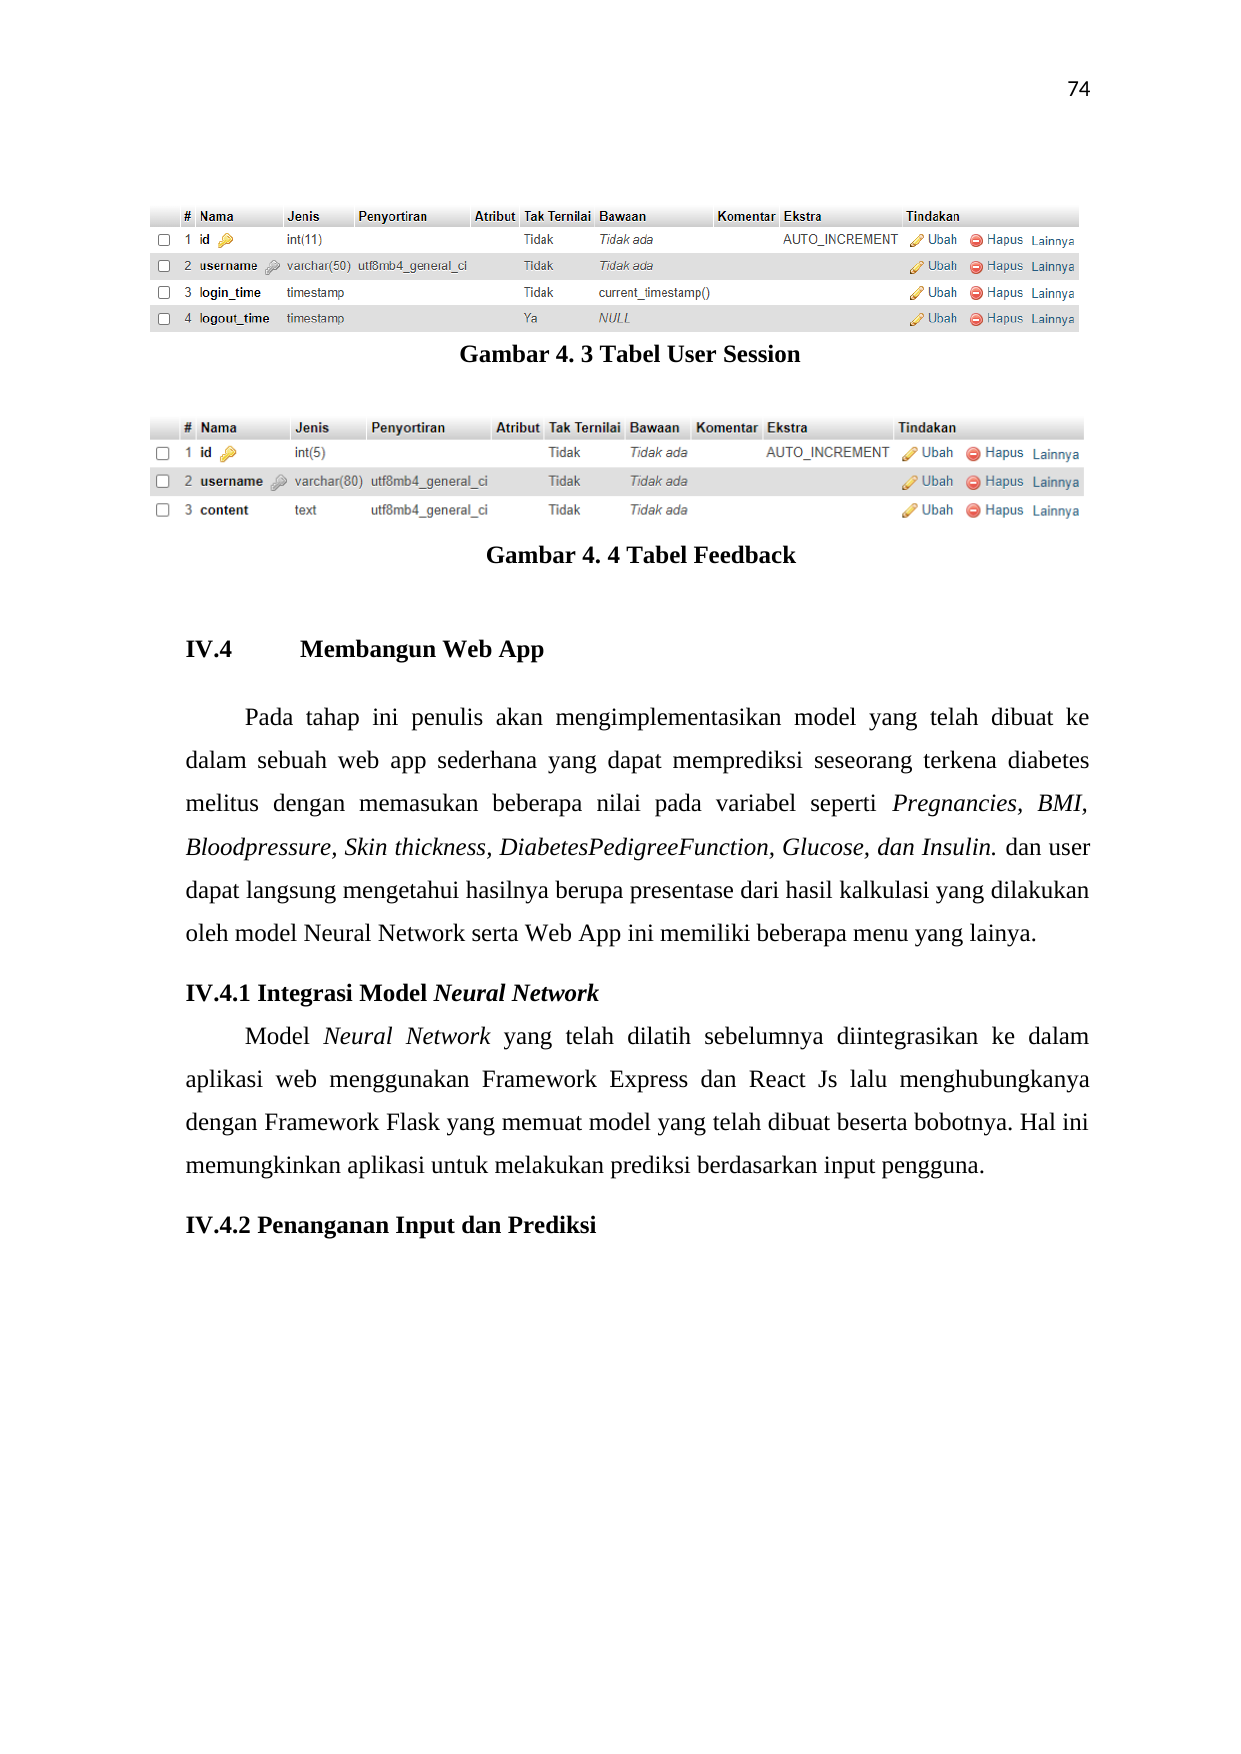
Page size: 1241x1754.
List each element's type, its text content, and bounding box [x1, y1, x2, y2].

picture [150, 414, 1091, 531]
subtitle Penanganan Input dan Prediksi [185, 1210, 1090, 1239]
text Model Neural Network yang telah dilatih sebelumnya diintegrasikan ke dalam aplikasi web menggunakan Framework Express dan React Js lalu menghubungkanya dengan Framework Flask yang memuat model yang telah dibuat beserta bobotnya. Hal ini memungkinkan aplikasi untuk melakukan prediksi berdasarkan input pengguna. [185, 1021, 1090, 1179]
picture [150, 205, 1091, 342]
text Pada tahap ini penulis akan mengimplementasikan model yang telah dibuat ke dalam sebuah web app sederhana yang dapat memprediksi seseorang terkena diabetes melitus dengan memasukan beberapa nilai pada variabel seperti Pregnancies, BMI, Bloodpressure, Skin thickness, DiabetesPedigreeFunction, Glucose, dan Insulin. dan user dapat langsung mengetahui hasilnya berupa presentase dari hasil kalkulasi yang dilakukan oleh model Neural Network serta Web App ini memiliki beberapa menu yang lainya. [185, 702, 1090, 947]
subtitle Integrasi Model Neural Network [185, 978, 1090, 1006]
subtitle Membangun Web App [185, 634, 1090, 663]
